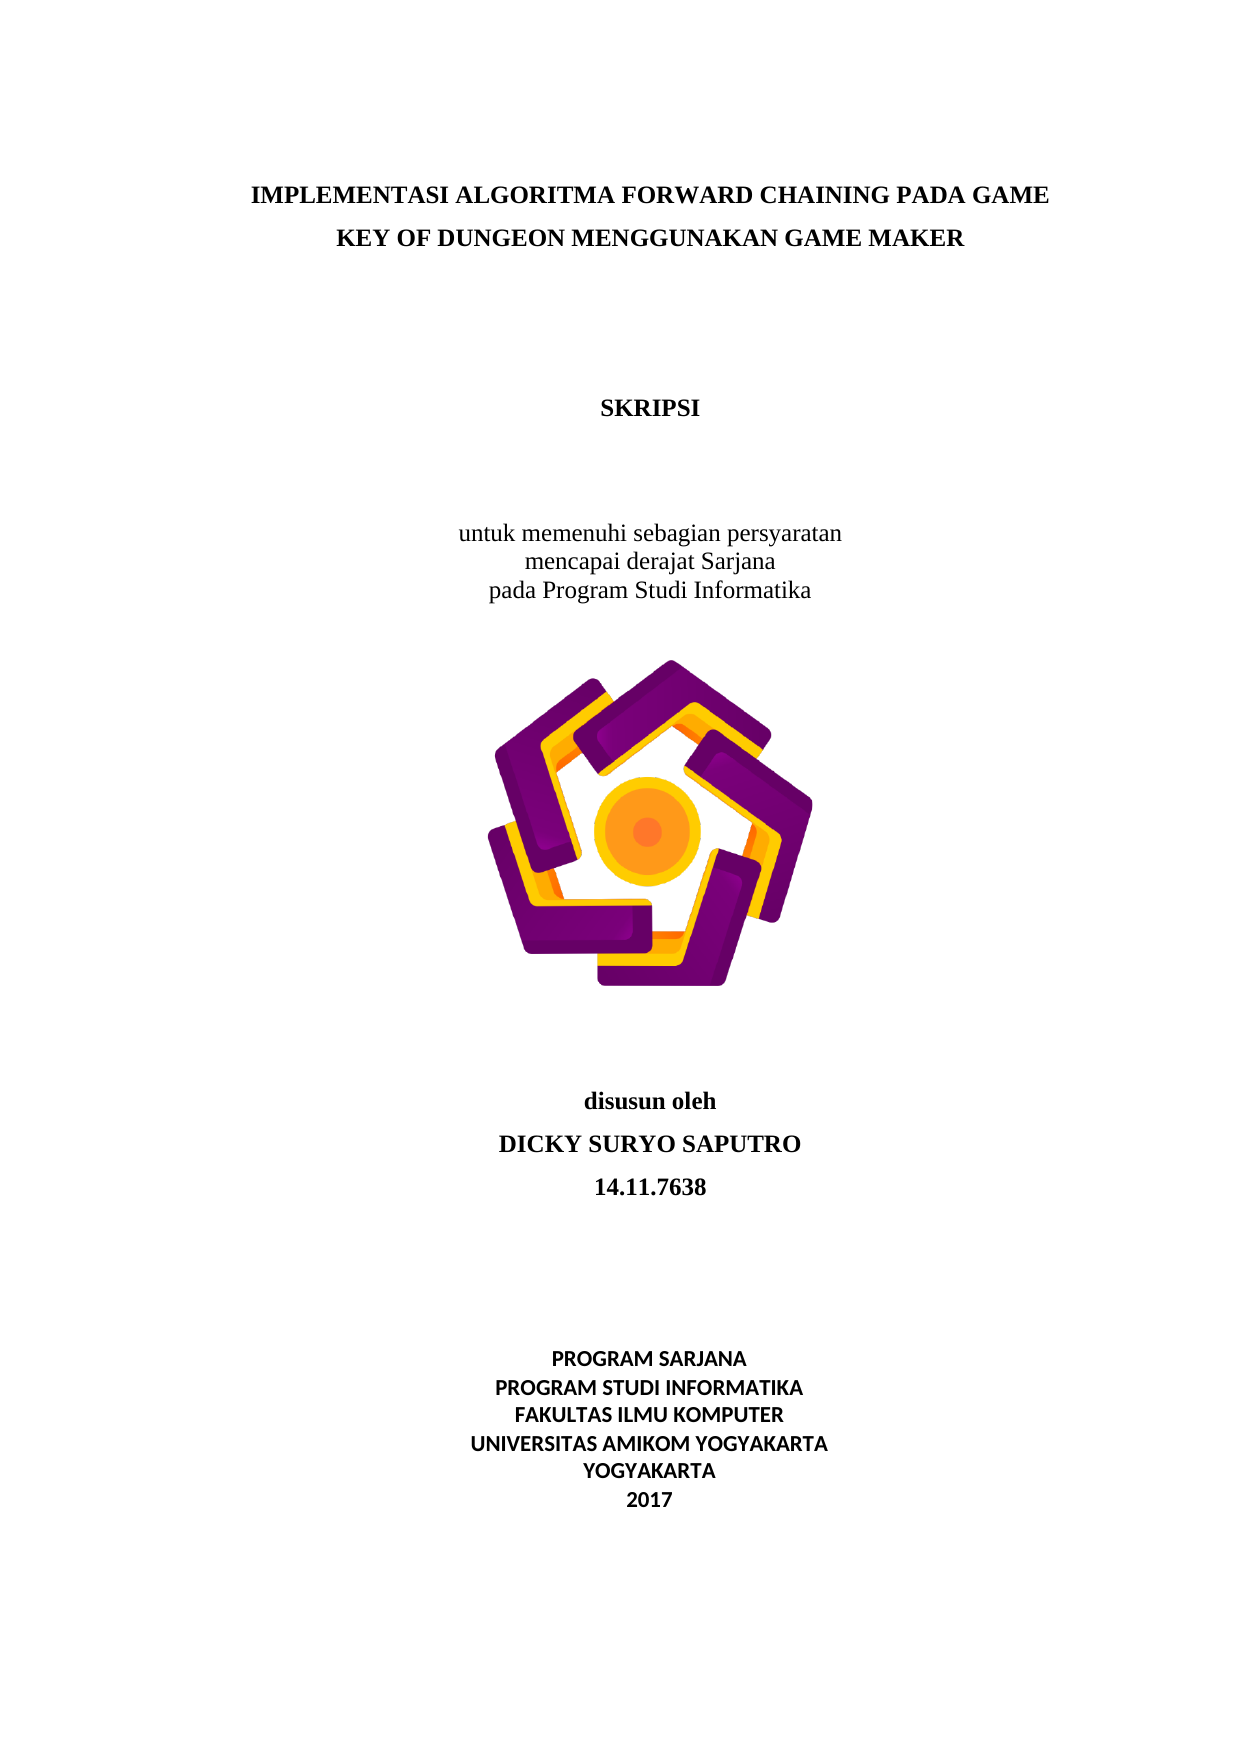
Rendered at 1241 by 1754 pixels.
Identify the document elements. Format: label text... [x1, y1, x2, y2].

text mencapai derajat Sarjana [240, 546, 1060, 575]
text UNIVERSITAS AMIKOM YOGYAKARTA [184, 1429, 1114, 1457]
text DICKY SURYO SAPUTRO [240, 1129, 1060, 1158]
picture [487, 660, 813, 986]
text 14.11.7638 [240, 1172, 1060, 1201]
text untuk memenuhi sebagian persyaratan [240, 518, 1060, 546]
text PROGRAM SARJANA [240, 1344, 1058, 1373]
text SKRIPSI [240, 351, 1060, 422]
text pada Program Studi Informatika [240, 575, 1060, 604]
text disusun oleh [240, 1086, 1060, 1114]
text 2017 [240, 1485, 1058, 1513]
text FAKULTAS ILMU KOMPUTER [184, 1401, 1114, 1429]
text PROGRAM STUDI INFORMATIKA [240, 1373, 1058, 1401]
text YOGYAKARTA [240, 1457, 1058, 1485]
text IMPLEMENTASI ALGORITMA FORWARD CHAINING PADA GAME KEY OF DUNGEON MENGGUNAKAN GAME MAKER [240, 180, 1060, 252]
